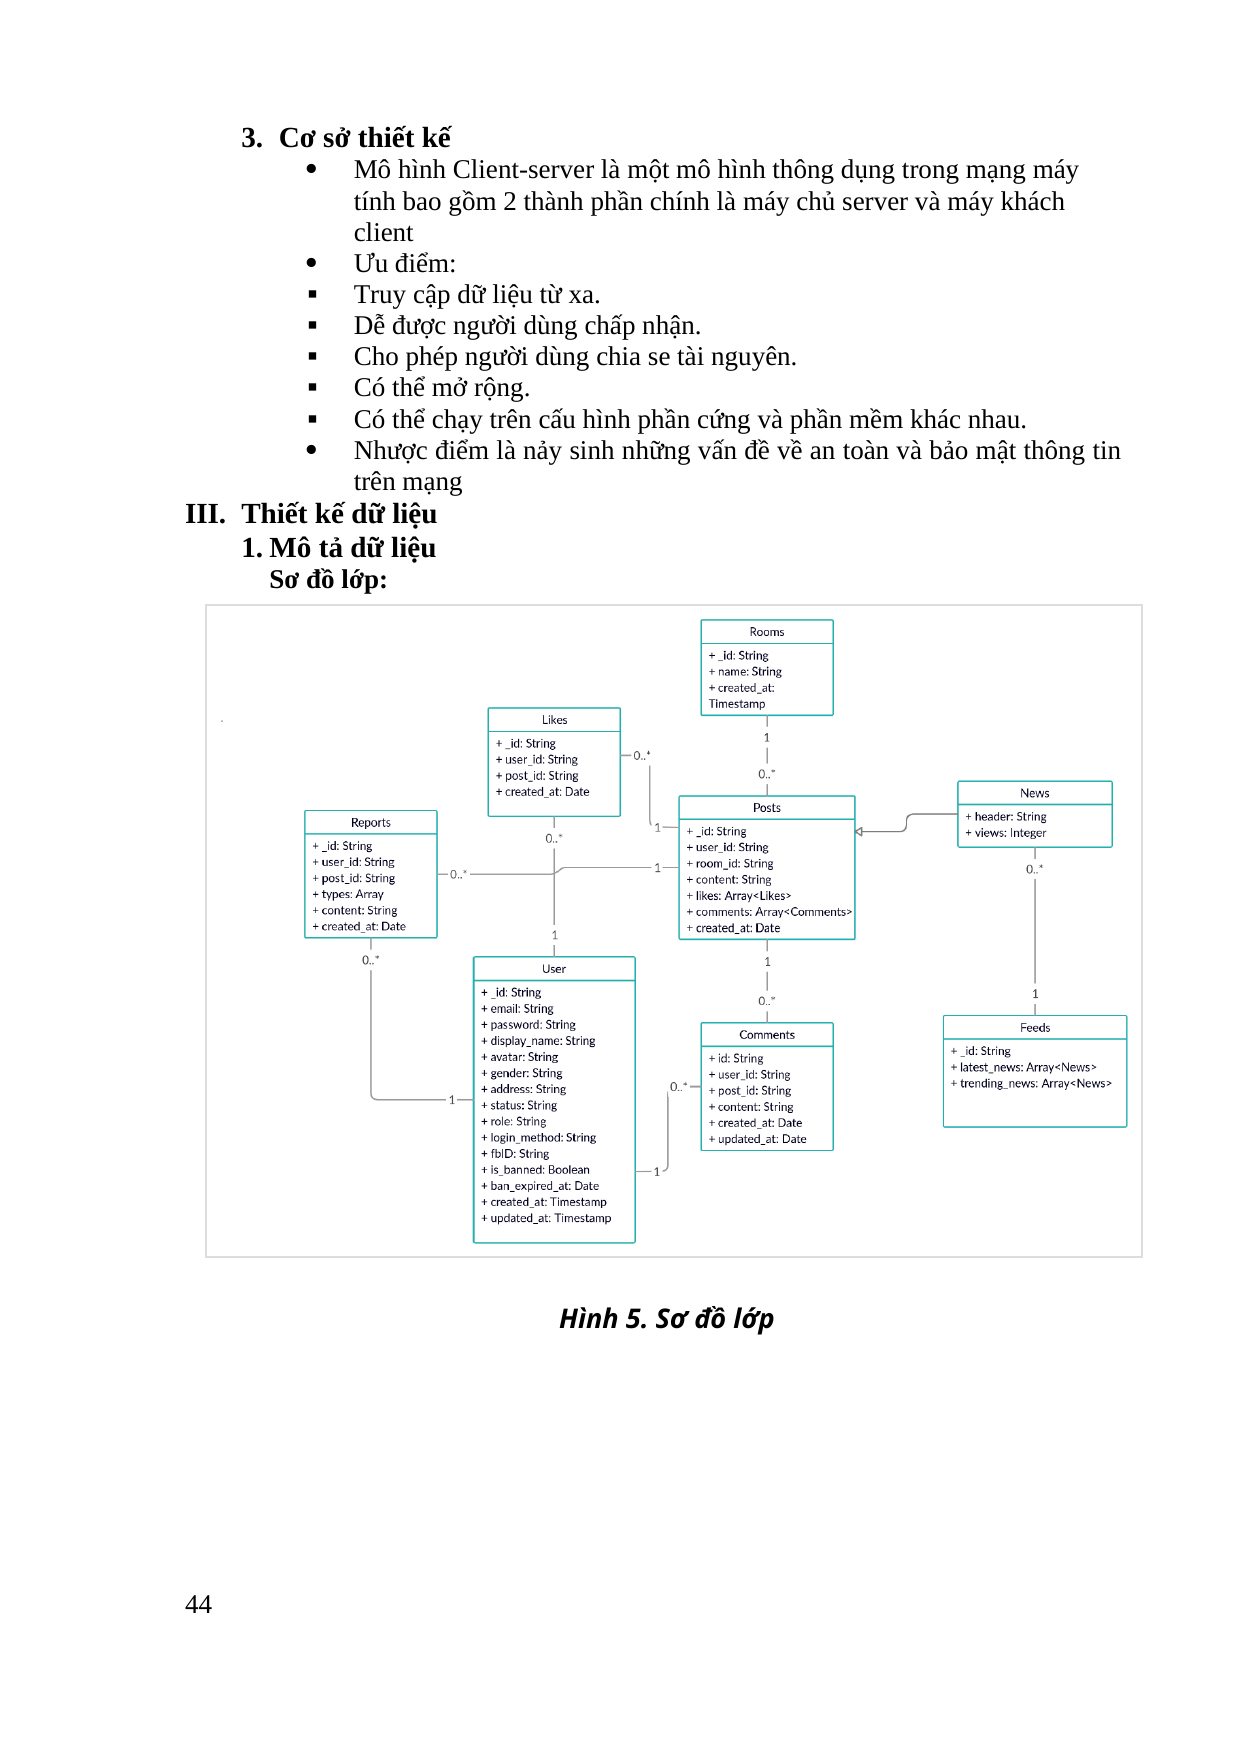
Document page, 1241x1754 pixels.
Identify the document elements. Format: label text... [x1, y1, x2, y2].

list Truy cập dữ liệu từ xa. [307, 278, 1122, 309]
list Dễ được người dùng chấp nhận. [307, 309, 1122, 340]
text Hình 5. Sơ đồ lớp [185, 1299, 1122, 1336]
list Mô hình Client-server là một mô hình thông dụng trong mạng máy tính bao gồm 2 thành phần chính là máy chủ server và máy khách client [307, 153, 1122, 247]
picture [207, 606, 1141, 1256]
list Có thể mở rộng. [307, 372, 1122, 403]
subtitle Mô tả dữ liệu [241, 530, 1122, 563]
subtitle Thiết kế dữ liệu [185, 496, 1122, 530]
list Có thể chạy trên cấu hình phần cứng và phần mềm khác nhau. [307, 403, 1122, 434]
text Sơ đồ lớp: [185, 563, 1122, 594]
list Nhược điểm là nảy sinh những vấn đề về an toàn và bảo mật thông tin trên mạng [307, 434, 1122, 496]
subtitle Cơ sở thiết kế [241, 120, 1122, 153]
list Cho phép người dùng chia se tài nguyên. [307, 340, 1122, 372]
list Ưu điểm: [307, 247, 1122, 278]
